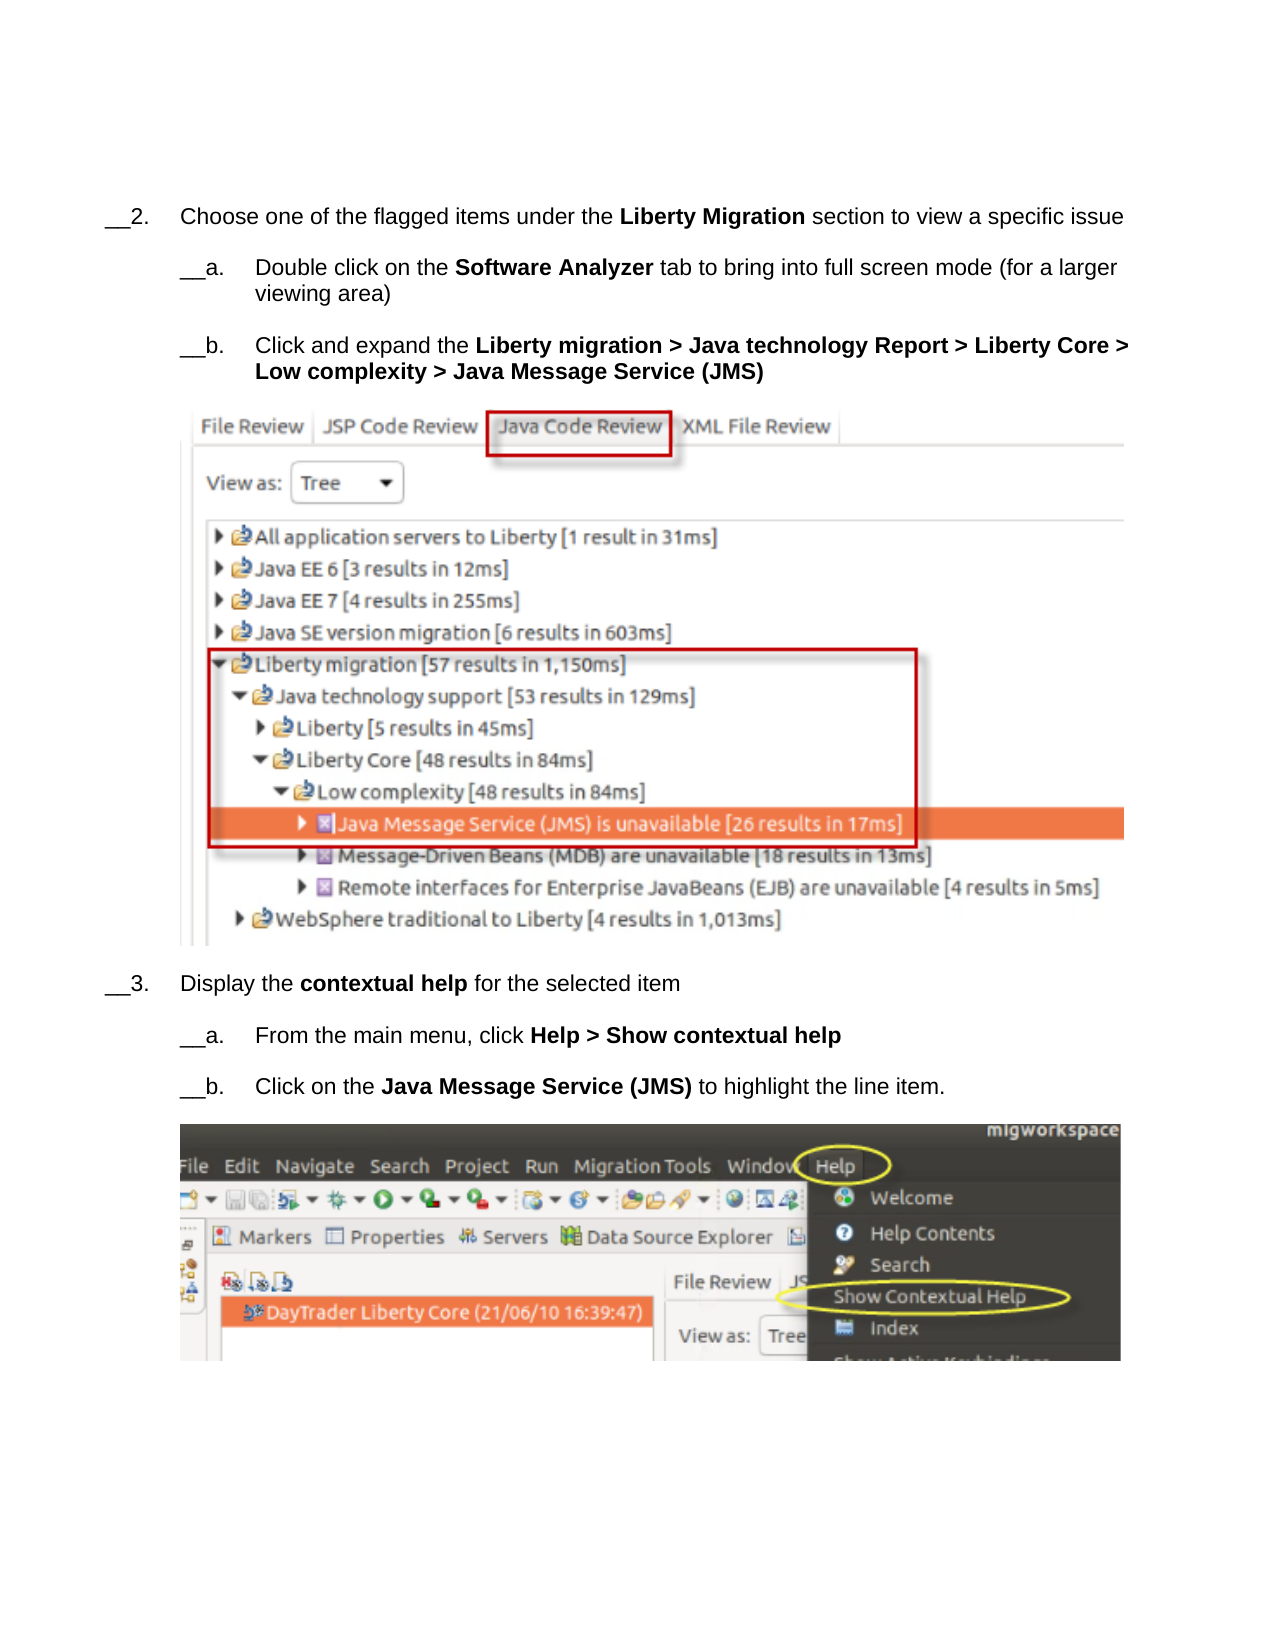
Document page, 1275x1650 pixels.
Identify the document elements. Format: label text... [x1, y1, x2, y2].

picture [180, 409, 1124, 946]
list Click and expand the Liberty migration > Java technology Report > Liberty Core > Low complexity > Java Message Service (JMS) [180, 332, 1170, 384]
list Display the contextual help for the selected item [105, 970, 1170, 997]
list From the main menu, click Help > Show contextual help [180, 1022, 1170, 1048]
list Choose one of the flagged items under the Liberty Migration section to view a specific issue [105, 203, 1170, 229]
list Click on the Java Message Service (JMS) to highlight the line item. [180, 1073, 1170, 1099]
list Double click on the Software Analyzer tab to bring into full screen mode (for a larger viewing area) [180, 254, 1170, 307]
picture [180, 1124, 1121, 1361]
